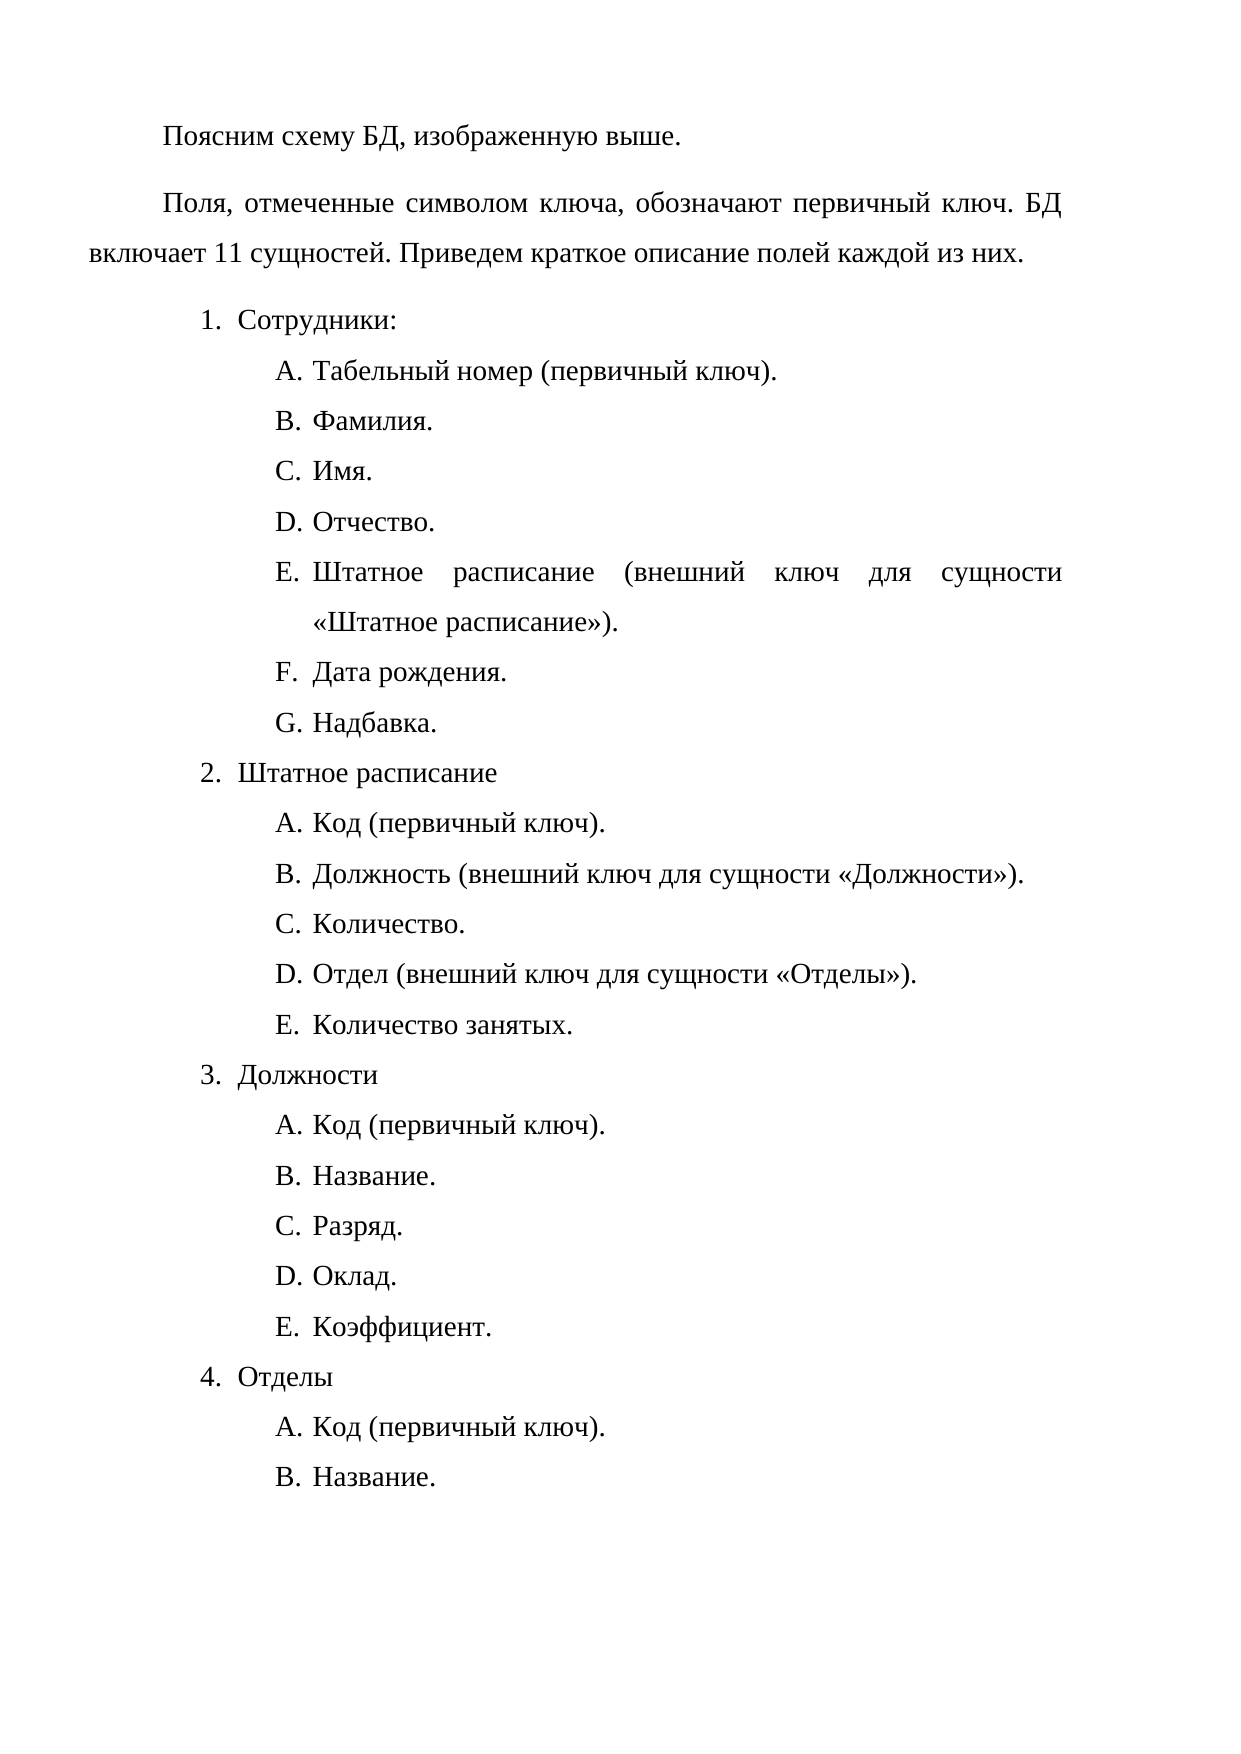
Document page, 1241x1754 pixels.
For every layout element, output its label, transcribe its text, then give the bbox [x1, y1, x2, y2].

list Табельный номер (первичный ключ). [275, 353, 1063, 386]
list Название. [275, 1158, 1063, 1191]
list Надбавка. [275, 705, 1063, 738]
text Поясним схему БД, изображенную выше. [89, 118, 1063, 152]
list Должность (внешний ключ для сущности «Должности»). [275, 856, 1063, 889]
list Количество занятых. [275, 1007, 1063, 1040]
list Код (первичный ключ). [275, 806, 1063, 839]
list Штатное расписание [200, 755, 1063, 789]
list Код (первичный ключ). [275, 1107, 1063, 1141]
list Отделы [200, 1359, 1063, 1392]
text Поля, отмеченные символом ключа, обозначают первичный ключ. БД включает 11 сущностей. Приведем краткое описание полей каждой из них. [89, 185, 1063, 269]
list Дата рождения. [275, 654, 1063, 688]
list Сотрудники: [200, 302, 1063, 336]
list Должности [200, 1057, 1063, 1091]
list Отчество. [275, 504, 1063, 537]
list Коэффициент. [275, 1309, 1063, 1342]
list Код (первичный ключ). [275, 1409, 1063, 1443]
list Оклад. [275, 1258, 1063, 1292]
list Штатное расписание (внешний ключ для сущности «Штатное расписание»). [275, 554, 1063, 638]
list Название. [275, 1459, 1063, 1493]
list Имя. [275, 453, 1063, 487]
list Количество. [275, 906, 1063, 940]
list Фамилия. [275, 403, 1063, 437]
list Отдел (внешний ключ для сущности «Отделы»). [275, 956, 1063, 990]
list Разряд. [275, 1208, 1063, 1242]
